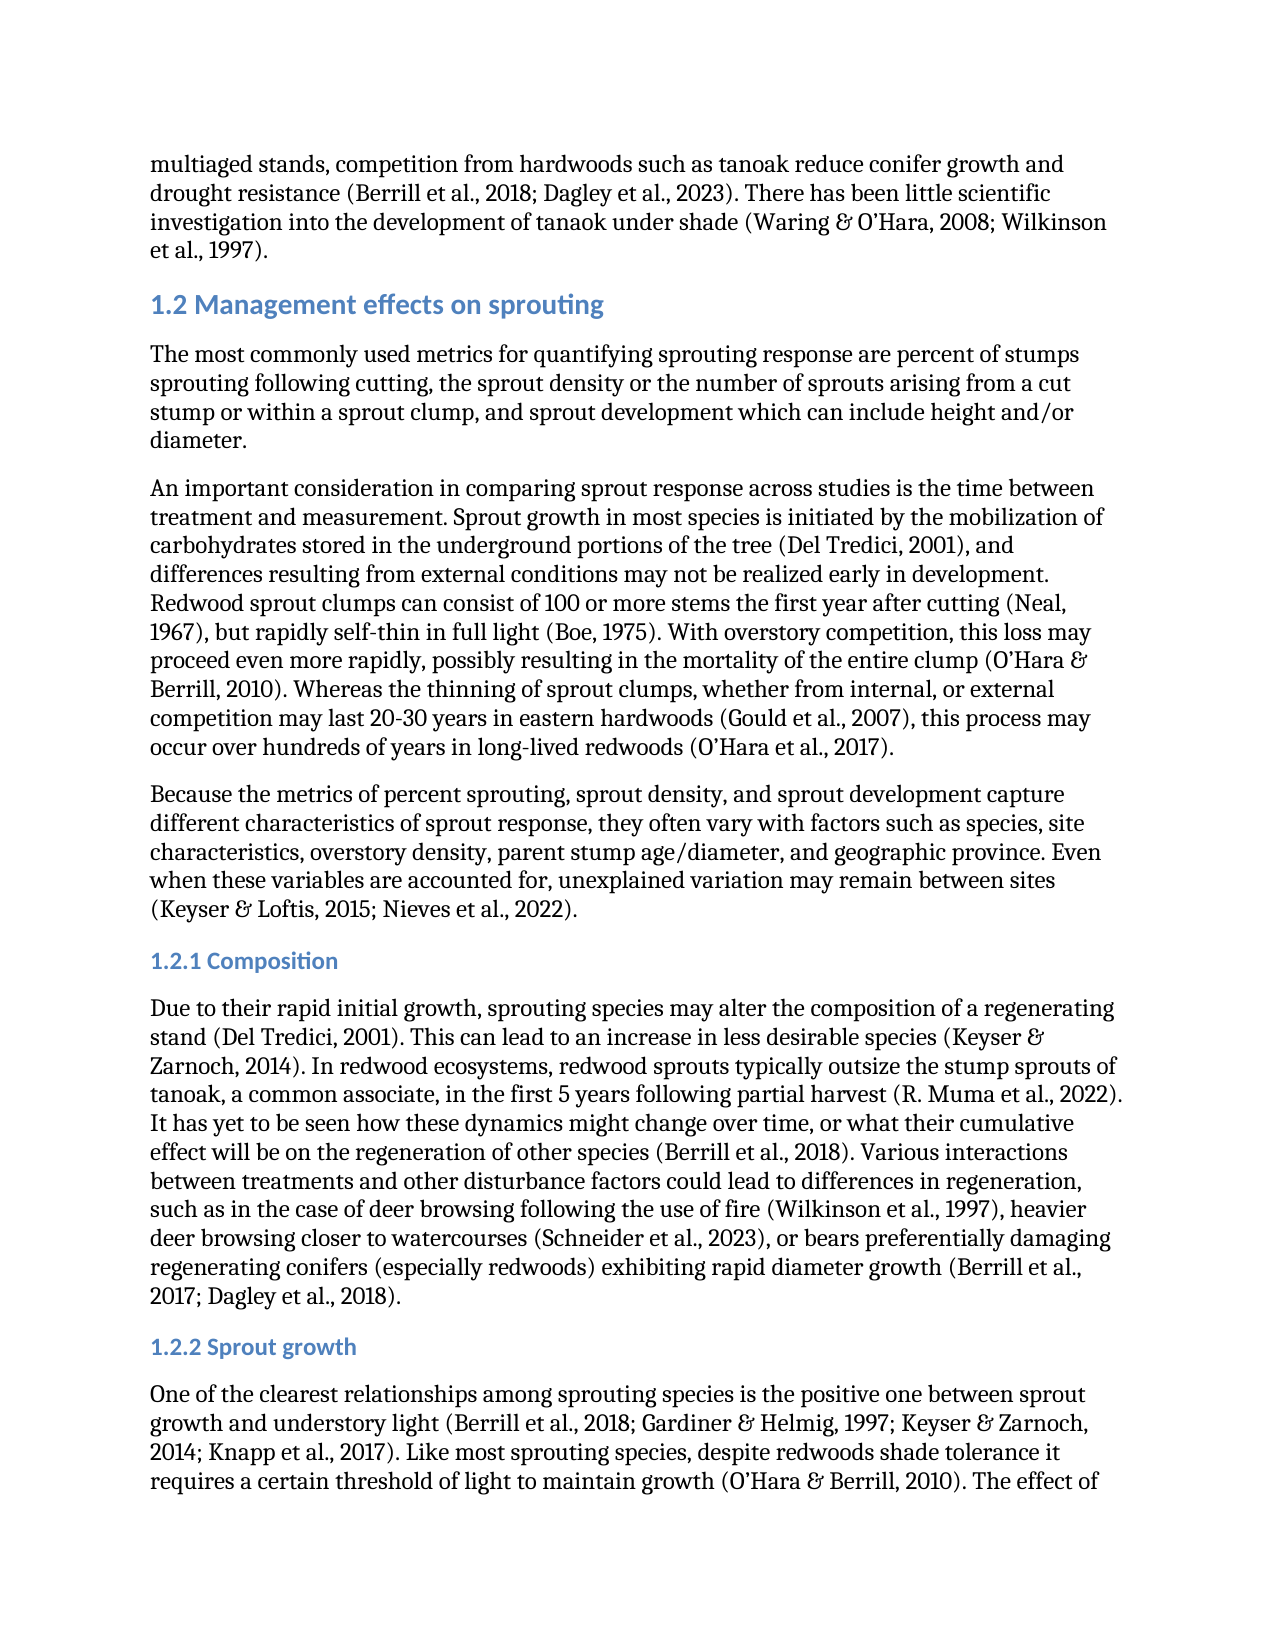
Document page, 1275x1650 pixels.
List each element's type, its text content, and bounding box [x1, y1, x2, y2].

text An important consideration in comparing sprout response across studies is the time between treatment and measurement. Sprout growth in most species is initiated by the mobilization of carbohydrates stored in the underground portions of the tree (Del Tredici, 2001), and differences resulting from external conditions may not be realized early in development. Redwood sprout clumps can consist of 100 or more stems the first year after cutting (Neal, 1967), but rapidly self-thin in full light (Boe, 1975). With overstory competition, this loss may proceed even more rapidly, possibly resulting in the mortality of the entire clump (O’Hara & Berrill, 2010). Whereas the thinning of sprout clumps, whether from internal, or external competition may last 20-30 years in eastern hardwoods (Gould et al., 2007), this process may occur over hundreds of years in long-lived redwoods (O’Hara et al., 2017). [150, 474, 1125, 761]
text The most commonly used metrics for quantifying sprouting response are percent of stumps sprouting following cutting, the sprout density or the number of sprouts arising from a cut stump or within a sprout clump, and sprout development which can include height and/or diameter. [150, 340, 1125, 455]
subtitle 1.2 Management effects on sprouting [150, 286, 1125, 321]
text Because the metrics of percent sprouting, sprout density, and sprout development capture different characteristics of sprout response, they often vary with factors such as species, site characteristics, overstory density, parent stump age/diameter, and geographic province. Even when these variables are accounted for, unexplained variation may remain between sites (Keyser & Loftis, 2015; Nieves et al., 2022). [150, 780, 1125, 924]
text Due to their rapid initial growth, sprouting species may alter the composition of a regenerating stand (Del Tredici, 2001). This can lead to an increase in less desirable species (Keyser & Zarnoch, 2014). In redwood ecosystems, redwood sprouts typically outsize the stump sprouts of tanoak, a common associate, in the first 5 years following partial harvest (R. Muma et al., 2022). It has yet to be seen how these dynamics might change over time, or what their cumulative effect will be on the regeneration of other species (Berrill et al., 2018). Various interactions between treatments and other disturbance factors could lead to differences in regeneration, such as in the case of deer browsing following the use of fire (Wilkinson et al., 1997), heavier deer browsing closer to watercourses (Schneider et al., 2023), or bears preferentially damaging regenerating conifers (especially redwoods) exhibiting rapid diameter growth (Berrill et al., 2017; Dagley et al., 2018). [150, 994, 1125, 1310]
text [150, 150, 1125, 265]
subtitle 1.2.1 Composition [150, 945, 1125, 975]
subtitle 1.2.2 Sprout growth [150, 1331, 1125, 1362]
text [150, 1380, 1125, 1495]
